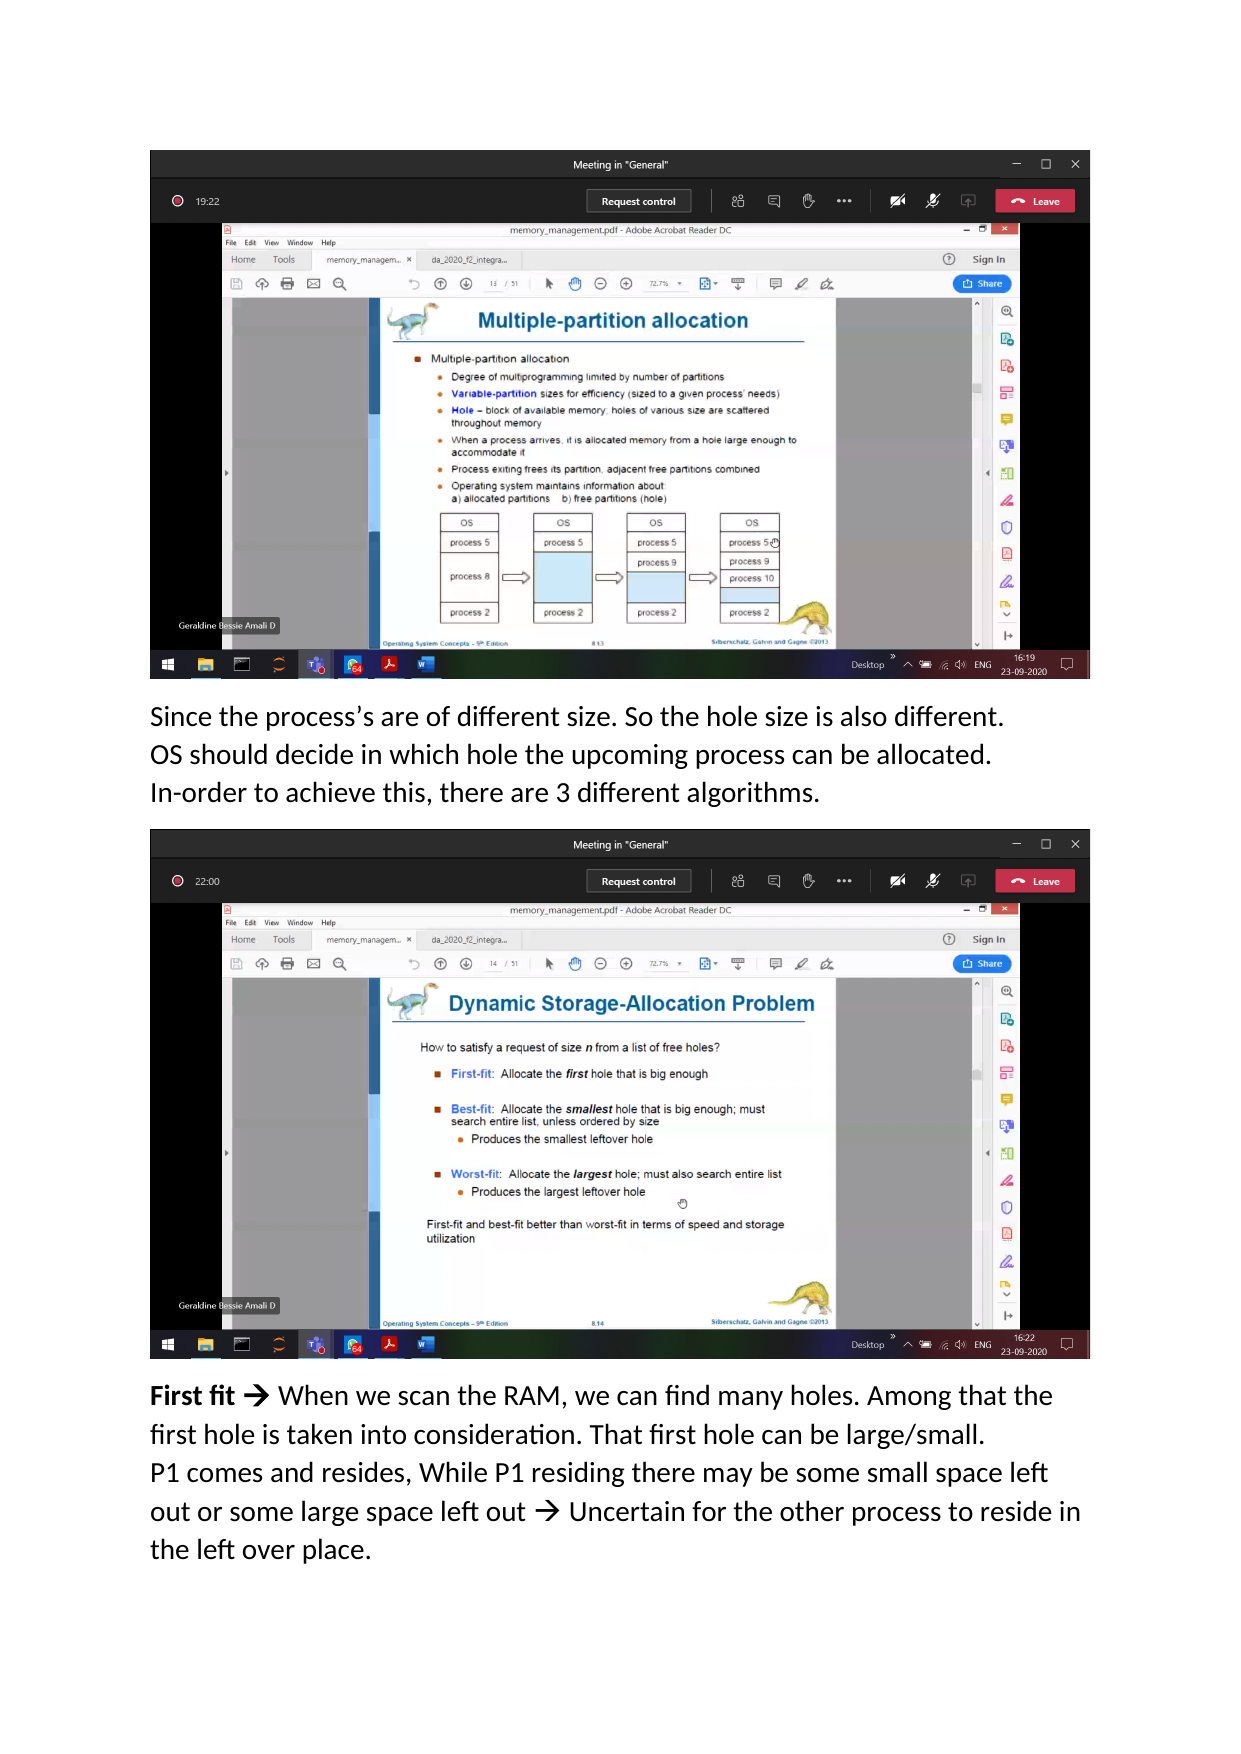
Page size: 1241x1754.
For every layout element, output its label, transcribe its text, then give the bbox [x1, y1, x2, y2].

picture [150, 150, 1091, 679]
picture [150, 829, 1091, 1359]
text Since the process’s are of different size. So the hole size is also different. OS should decide in which hole the upcoming process can be allocated. In-order to achieve this, there are 3 different algorithms. [150, 698, 1090, 810]
text First fit When we scan the RAM, we can find many holes. Among that the first hole is taken into consideration. That first hole can be large/small. P1 comes and resides, While P1 residing there may be some small space left out or some large space left out Uncertain for the other process to reside in the left over place. [150, 1377, 1090, 1567]
